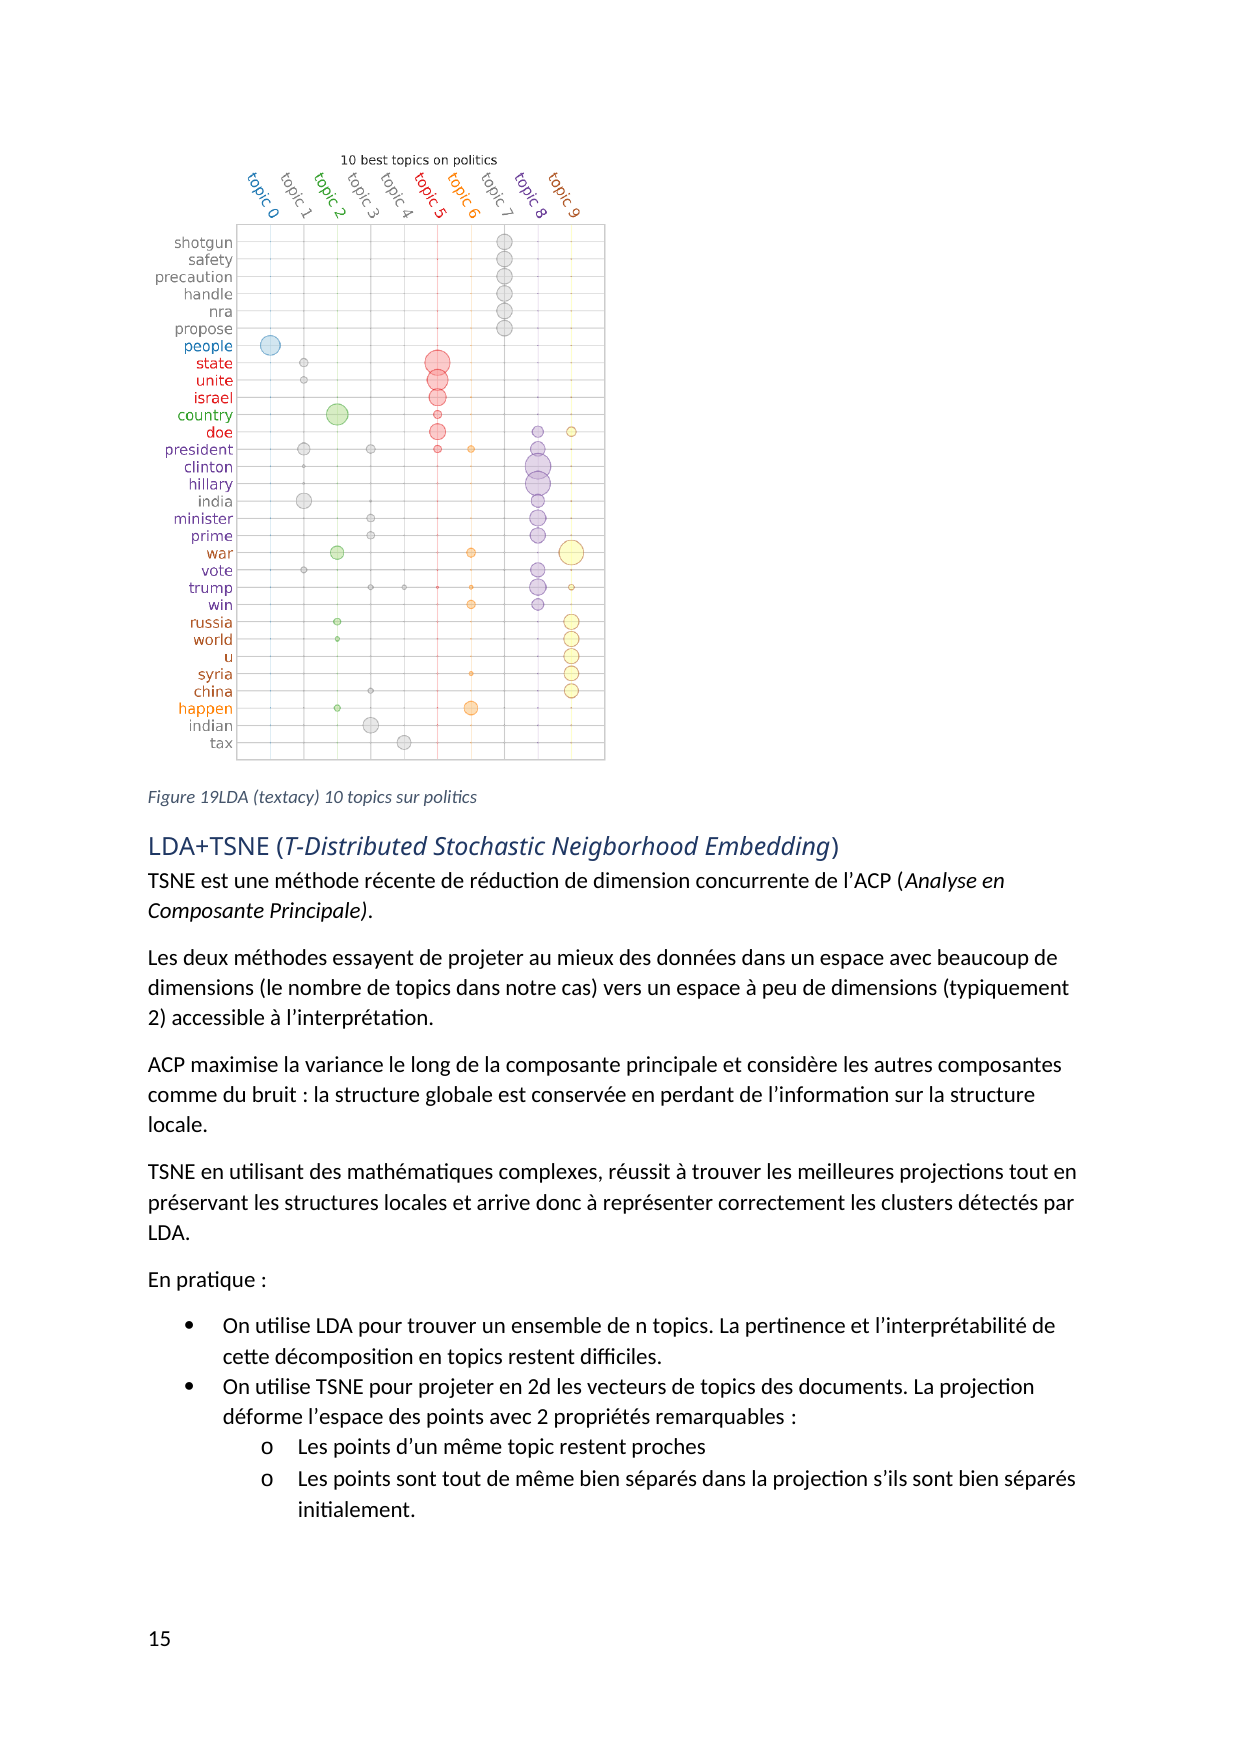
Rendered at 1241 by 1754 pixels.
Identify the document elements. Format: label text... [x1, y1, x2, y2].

list Les points sont tout de même bien séparés dans la projection s’ils sont bien séparés initialement. [260, 1464, 1093, 1523]
text Figure 19LDA (textacy) 10 topics sur politics [148, 785, 1093, 808]
picture [147, 147, 612, 767]
text TSNE est une méthode récente de réduction de dimension concurrente de l’ACP (Analyse en Composante Principale). [148, 866, 1093, 924]
text En pratique : [148, 1265, 1093, 1293]
subtitle LDA+TSNE (T-Distributed Stochastic Neigborhood Embedding) [148, 829, 1093, 863]
list On utilise LDA pour trouver un ensemble de n topics. La pertinence et l’interprétabilité de cette décomposition en topics restent difficiles. [185, 1312, 1093, 1370]
text ACP maximise la variance le long de la composante principale et considère les autres composantes comme du bruit : la structure globale est conservée en perdant de l’information sur la structure locale. [148, 1050, 1093, 1139]
list Les points d’un même topic restent proches [260, 1432, 1093, 1462]
text Les deux méthodes essayent de projeter au mieux des données dans un espace avec beaucoup de dimensions (le nombre de topics dans notre cas) vers un espace à peu de dimensions (typiquement 2) accessible à l’interprétation. [148, 943, 1093, 1031]
text TSNE en utilisant des mathématiques complexes, réussit à trouver les meilleures projections tout en préservant les structures locales et arrive donc à représenter correctement les clusters détectés par LDA. [148, 1157, 1093, 1246]
list On utilise TSNE pour projeter en 2d les vecteurs de topics des documents. La projection déforme l’espace des points avec 2 propriétés remarquables : [185, 1372, 1093, 1430]
